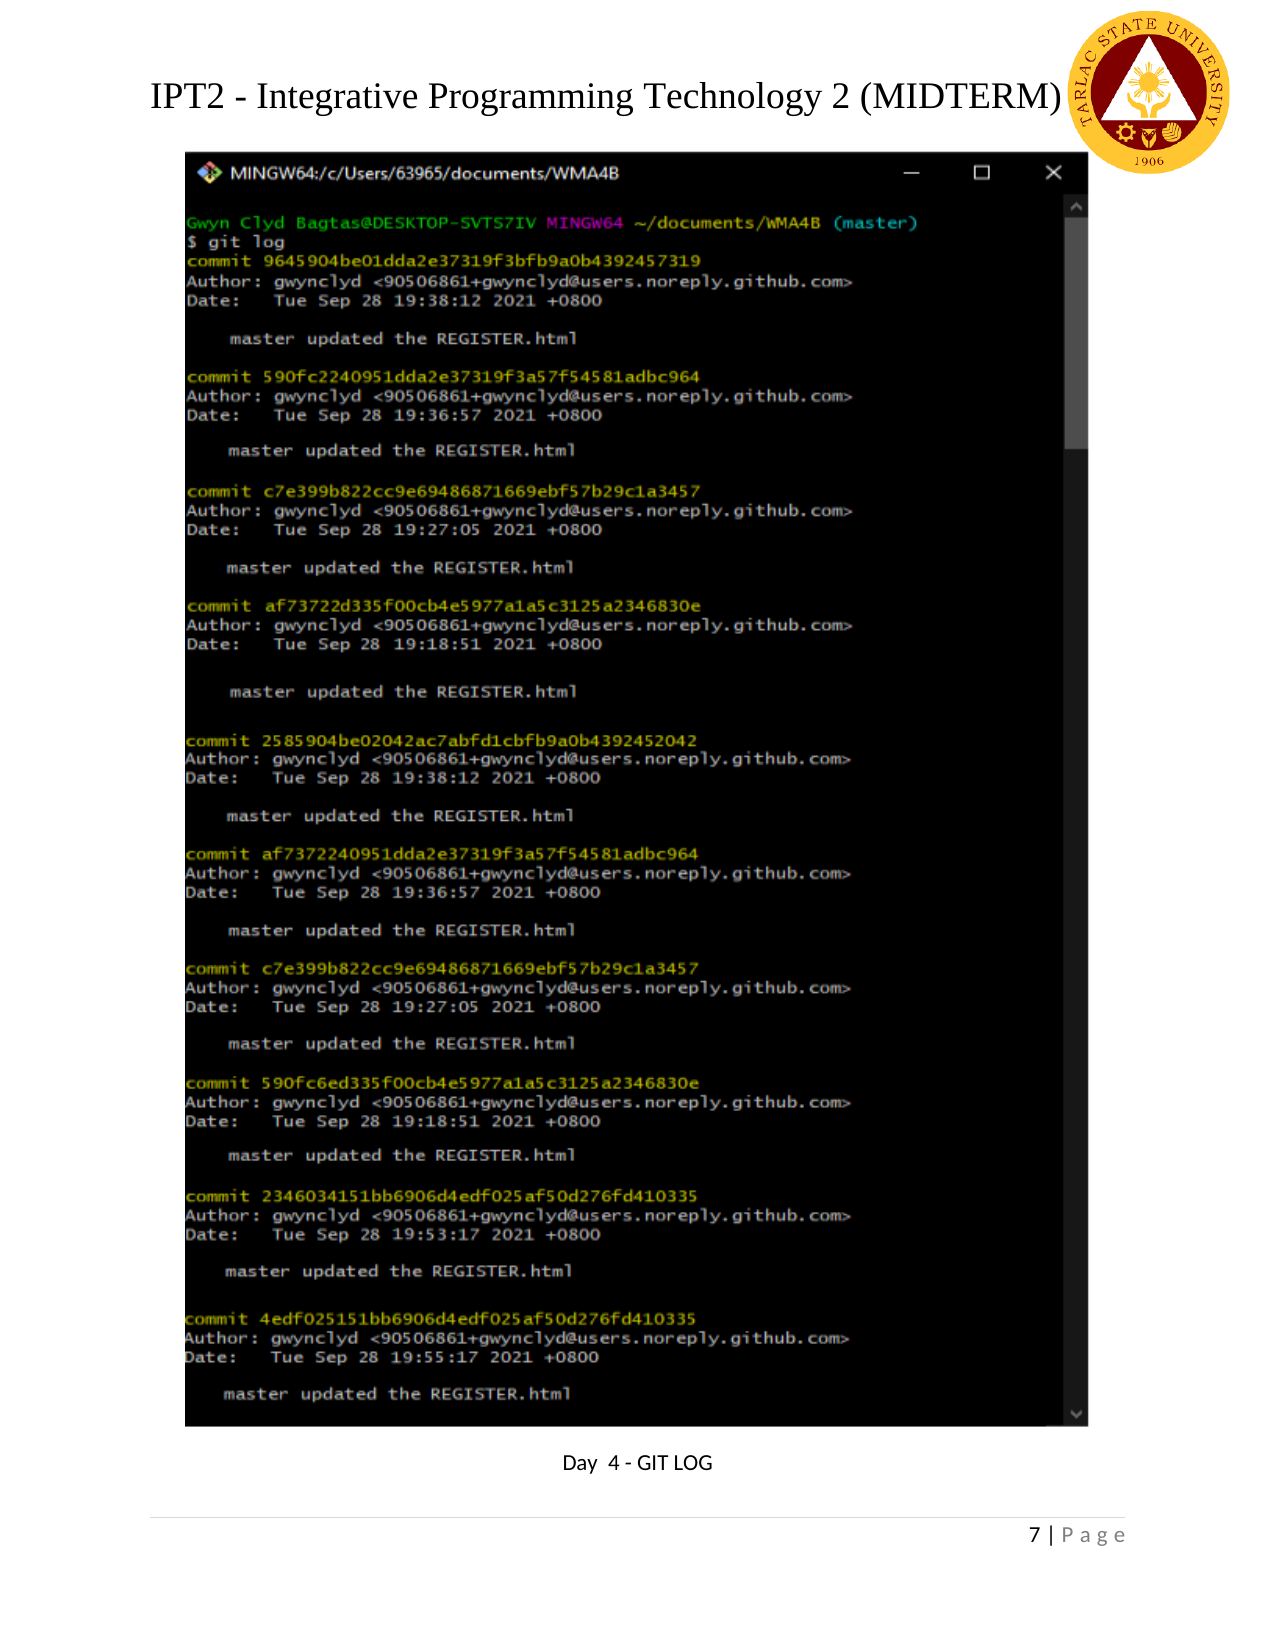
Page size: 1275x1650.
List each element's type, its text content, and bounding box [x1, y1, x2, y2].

text Day 4 - GIT LOG [150, 1448, 1125, 1477]
picture [185, 11, 1230, 1430]
